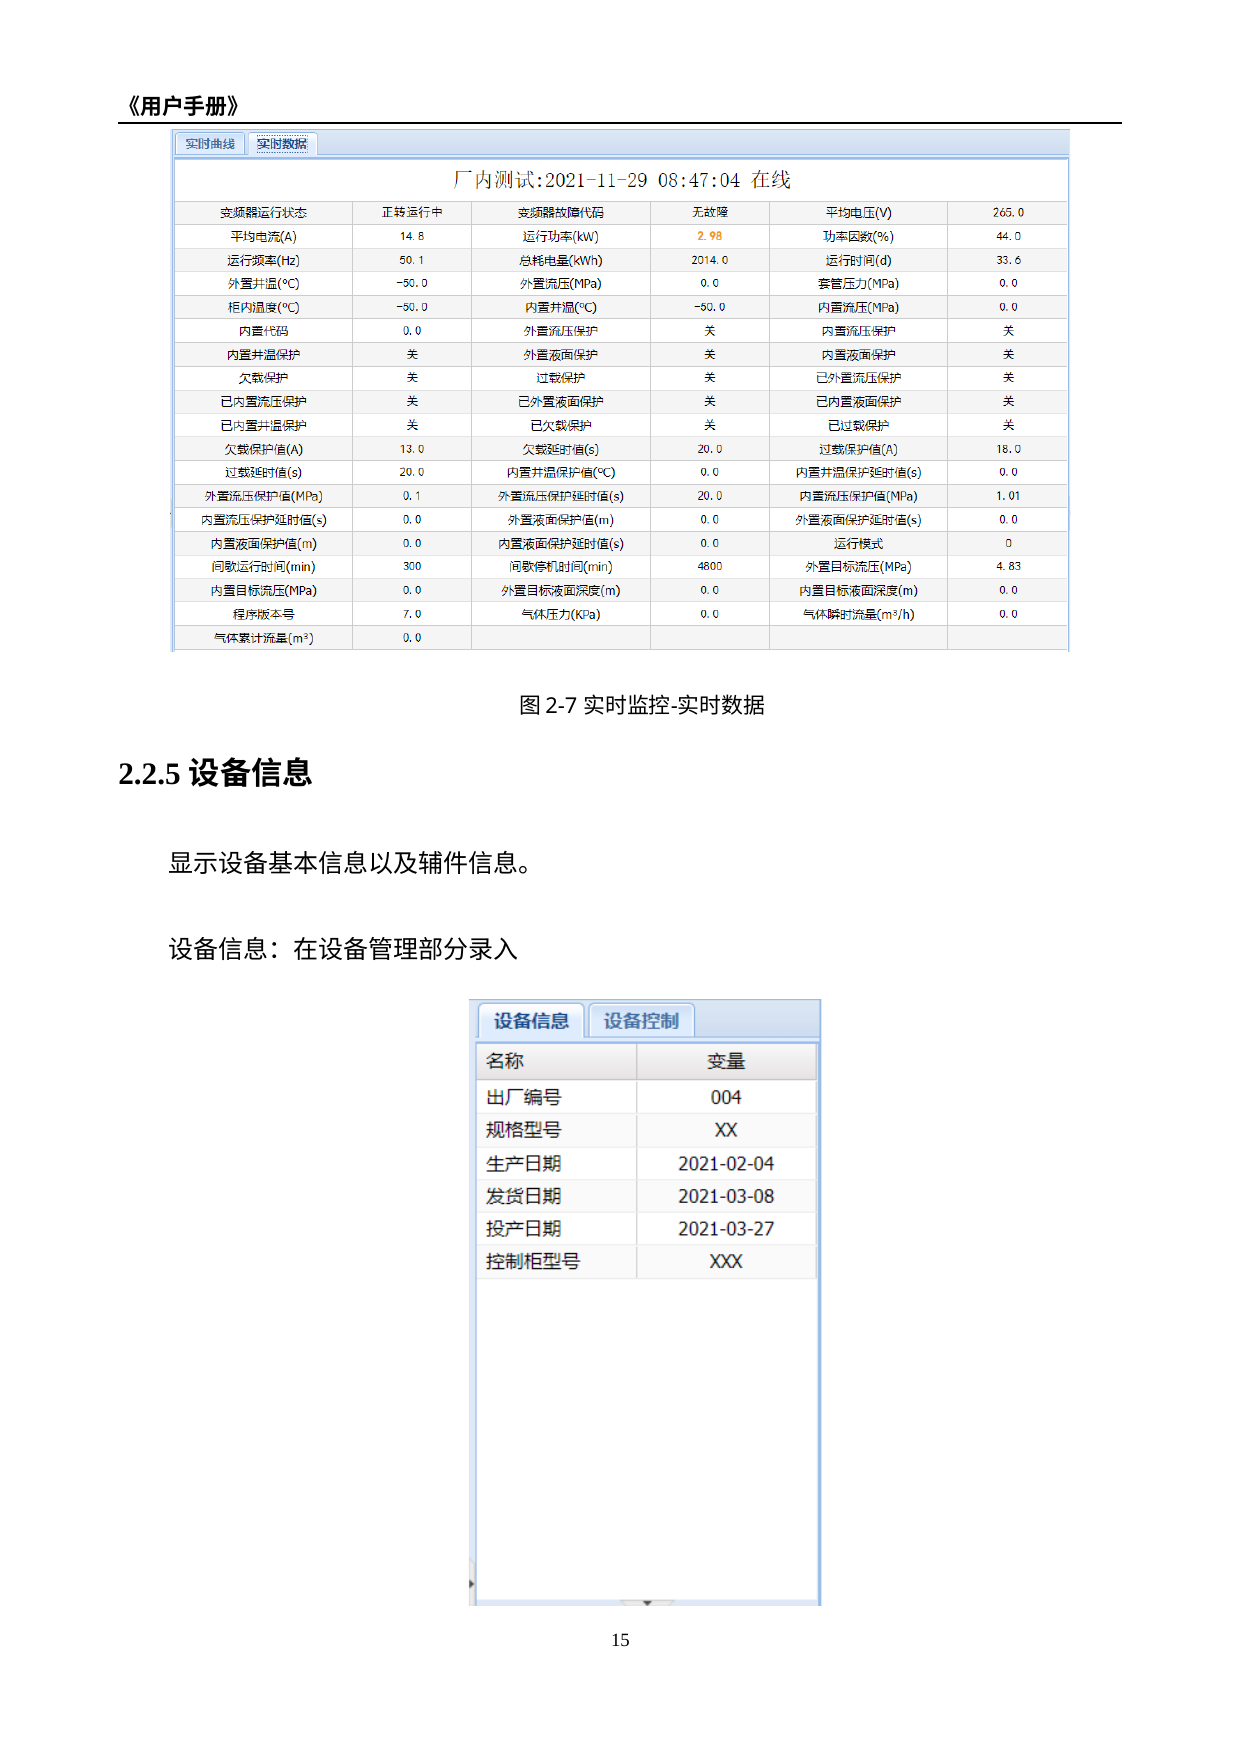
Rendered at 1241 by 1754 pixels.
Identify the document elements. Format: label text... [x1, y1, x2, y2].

subtitle 2.2.5 设备信息 [118, 737, 1122, 805]
picture [170, 129, 1071, 652]
picture [468, 999, 822, 1606]
text 设备信息：在设备管理部分录入 [118, 913, 1122, 981]
text 显示设备基本信息以及辅件信息。 [118, 827, 1122, 895]
text 图2-7 实时监控-实时数据 [118, 687, 1122, 721]
